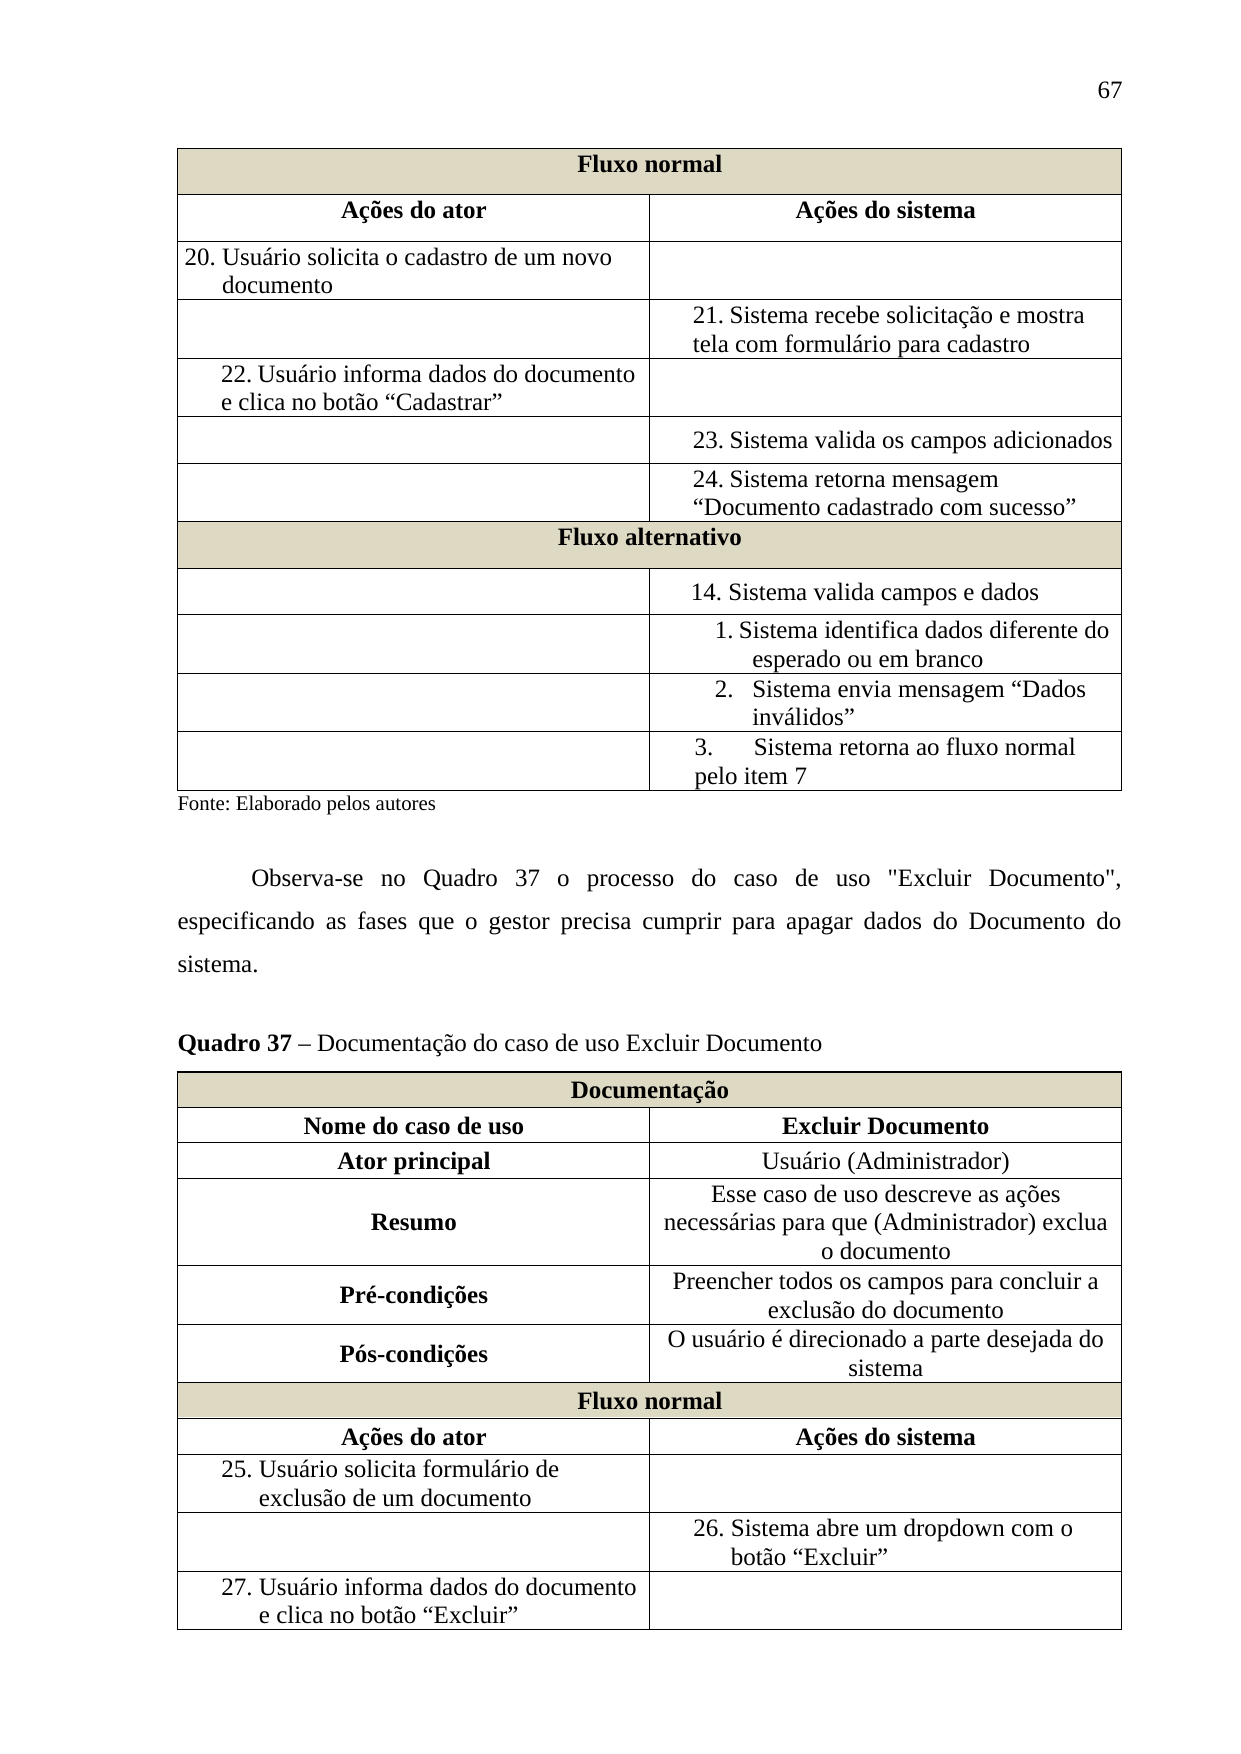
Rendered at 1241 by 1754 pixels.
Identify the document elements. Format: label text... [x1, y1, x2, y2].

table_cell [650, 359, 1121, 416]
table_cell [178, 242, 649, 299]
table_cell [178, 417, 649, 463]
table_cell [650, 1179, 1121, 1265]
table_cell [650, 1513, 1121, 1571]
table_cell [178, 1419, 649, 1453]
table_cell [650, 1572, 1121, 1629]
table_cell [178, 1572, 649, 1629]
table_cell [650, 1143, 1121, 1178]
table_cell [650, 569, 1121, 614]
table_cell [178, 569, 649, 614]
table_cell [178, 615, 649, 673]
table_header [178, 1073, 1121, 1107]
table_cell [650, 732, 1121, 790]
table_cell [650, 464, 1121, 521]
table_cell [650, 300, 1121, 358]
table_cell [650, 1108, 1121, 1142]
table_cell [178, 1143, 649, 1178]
text Quadro 37 – Documentação do caso de uso Excluir Documento [177, 1028, 1122, 1057]
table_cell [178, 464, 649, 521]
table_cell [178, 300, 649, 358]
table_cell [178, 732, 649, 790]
text Fonte: Elaborado pelos autores [177, 791, 1122, 815]
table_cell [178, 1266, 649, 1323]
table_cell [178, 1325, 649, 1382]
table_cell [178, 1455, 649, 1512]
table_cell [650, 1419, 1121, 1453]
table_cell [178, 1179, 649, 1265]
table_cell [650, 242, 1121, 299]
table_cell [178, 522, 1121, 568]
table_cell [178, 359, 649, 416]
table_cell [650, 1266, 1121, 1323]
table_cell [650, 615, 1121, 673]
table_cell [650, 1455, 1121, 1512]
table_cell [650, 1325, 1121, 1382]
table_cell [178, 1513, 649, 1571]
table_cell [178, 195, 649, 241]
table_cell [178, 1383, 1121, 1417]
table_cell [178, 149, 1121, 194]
text Observa-se no Quadro 37 o processo do caso de uso "Excluir Documento", especificando as fases que o gestor precisa cumprir para apagar dados do Documento do sistema. [177, 863, 1122, 978]
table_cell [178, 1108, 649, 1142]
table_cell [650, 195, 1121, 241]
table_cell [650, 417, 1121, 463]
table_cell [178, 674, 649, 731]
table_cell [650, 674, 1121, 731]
